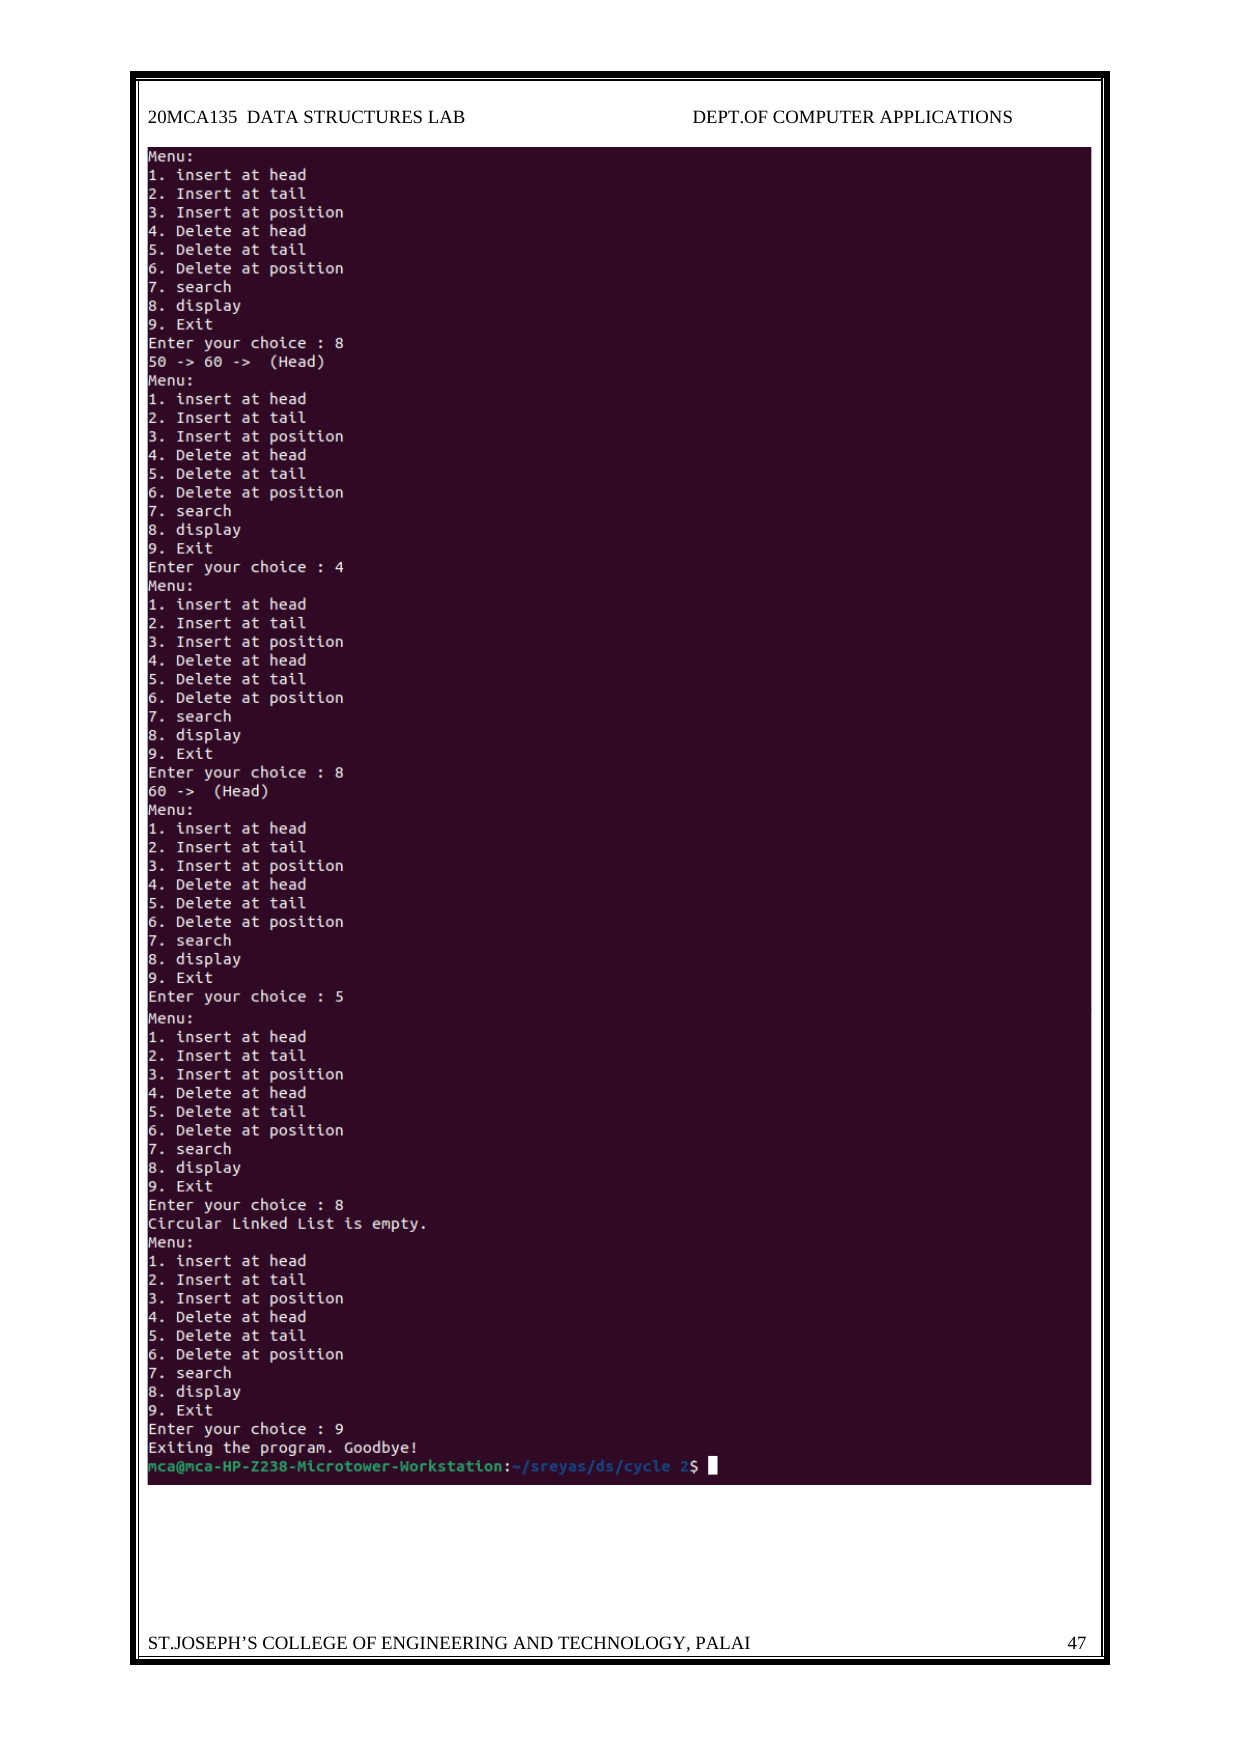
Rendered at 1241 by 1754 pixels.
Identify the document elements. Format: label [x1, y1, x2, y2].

picture [147, 147, 1092, 1485]
